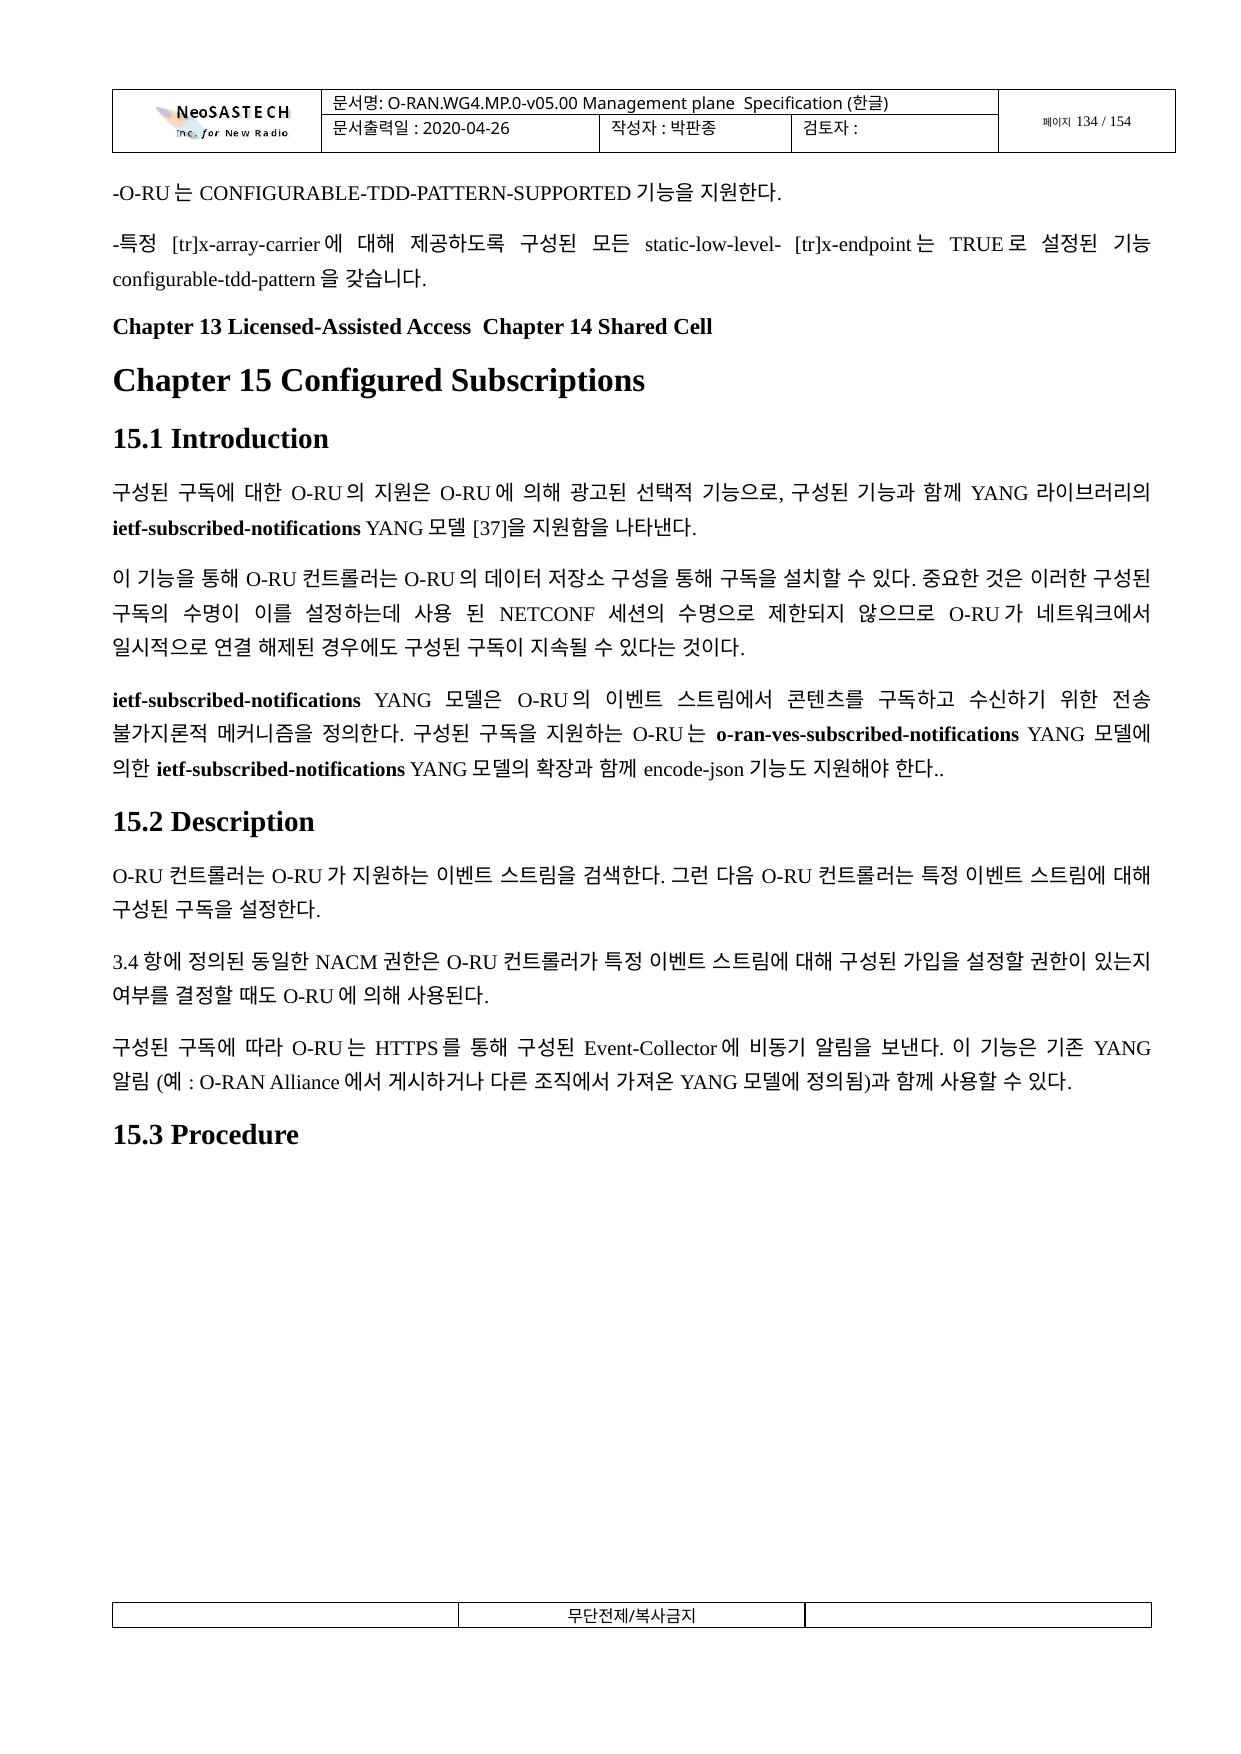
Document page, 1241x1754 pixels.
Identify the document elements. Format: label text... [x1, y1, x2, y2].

text 3.4 항에 정의된 동일한 NACM 권한은 O-RU 컨트롤러가 특정 이벤트 스트림에 대해 구성된 가입을 설정할 권한이 있는지 여부를 결정할 때도 O-RU에 의해 사용된다. [112, 945, 1152, 1010]
text 15.2 Description [112, 804, 1152, 837]
text 15.1 Introduction [112, 421, 1152, 454]
text Chapter 15 Configured Subscriptions [112, 360, 1152, 398]
text O-RU 컨트롤러는 O-RU가 지원하는 이벤트 스트림을 검색한다. 그런 다음 O-RU 컨트롤러는 특정 이벤트 스트림에 대해 구성된 구독을 설정한다. [112, 859, 1152, 924]
text Chapter 13 Licensed-Assisted Access Chapter 14 Shared Cell [112, 313, 1152, 340]
text -특정 [tr]x-array-carrier에 대해 제공하도록 구성된 모든 static-low-level- [tr]x-endpoint는 TRUE로 설정된 기능 configurable-tdd-pattern을 갖습니다. [112, 227, 1152, 292]
text 구성된 구독에 따라 O-RU는 HTTPS를 통해 구성된 Event-Collector에 비동기 알림을 보낸다. 이 기능은 기존 YANG 알림 (예 : O-RAN Alliance에서 게시하거나 다른 조직에서 가져온 YANG 모델에 정의됨)과 함께 사용할 수 있다. [112, 1031, 1152, 1096]
text 구성된 구독에 대한 O-RU의 지원은 O-RU에 의해 광고된 선택적 기능으로, 구성된 기능과 함께 YANG 라이브러리의 ietf-subscribed-notifications YANG 모델 [37]을 지원함을 나타낸다. [112, 476, 1152, 541]
text 15.3 Procedure [112, 1117, 1152, 1151]
text -O-RU는 CONFIGURABLE-TDD-PATTERN-SUPPORTED 기능을 지원한다. [112, 176, 1152, 206]
text ietf-subscribed-notifications YANG 모델은 O-RU의 이벤트 스트림에서 콘텐츠를 구독하고 수신하기 위한 전송 불가지론적 메커니즘을 정의한다. 구성된 구독을 지원하는 O-RU는 o-ran-ves-subscribed-notifications YANG 모델에 의한 ietf-subscribed-notifications YANG 모델의 확장과 함께 encode-json 기능도 지원해야 한다.. [112, 683, 1152, 782]
text 이 기능을 통해 O-RU 컨트롤러는 O-RU의 데이터 저장소 구성을 통해 구독을 설치할 수 있다. 중요한 것은 이러한 구성된 구독의 수명이 이를 설정하는데 사용 된 NETCONF 세션의 수명으로 제한되지 않으므로 O-RU가 네트워크에서 일시적으로 연결 해제된 경우에도 구성된 구독이 지속될 수 있다는 것이다. [112, 562, 1152, 662]
